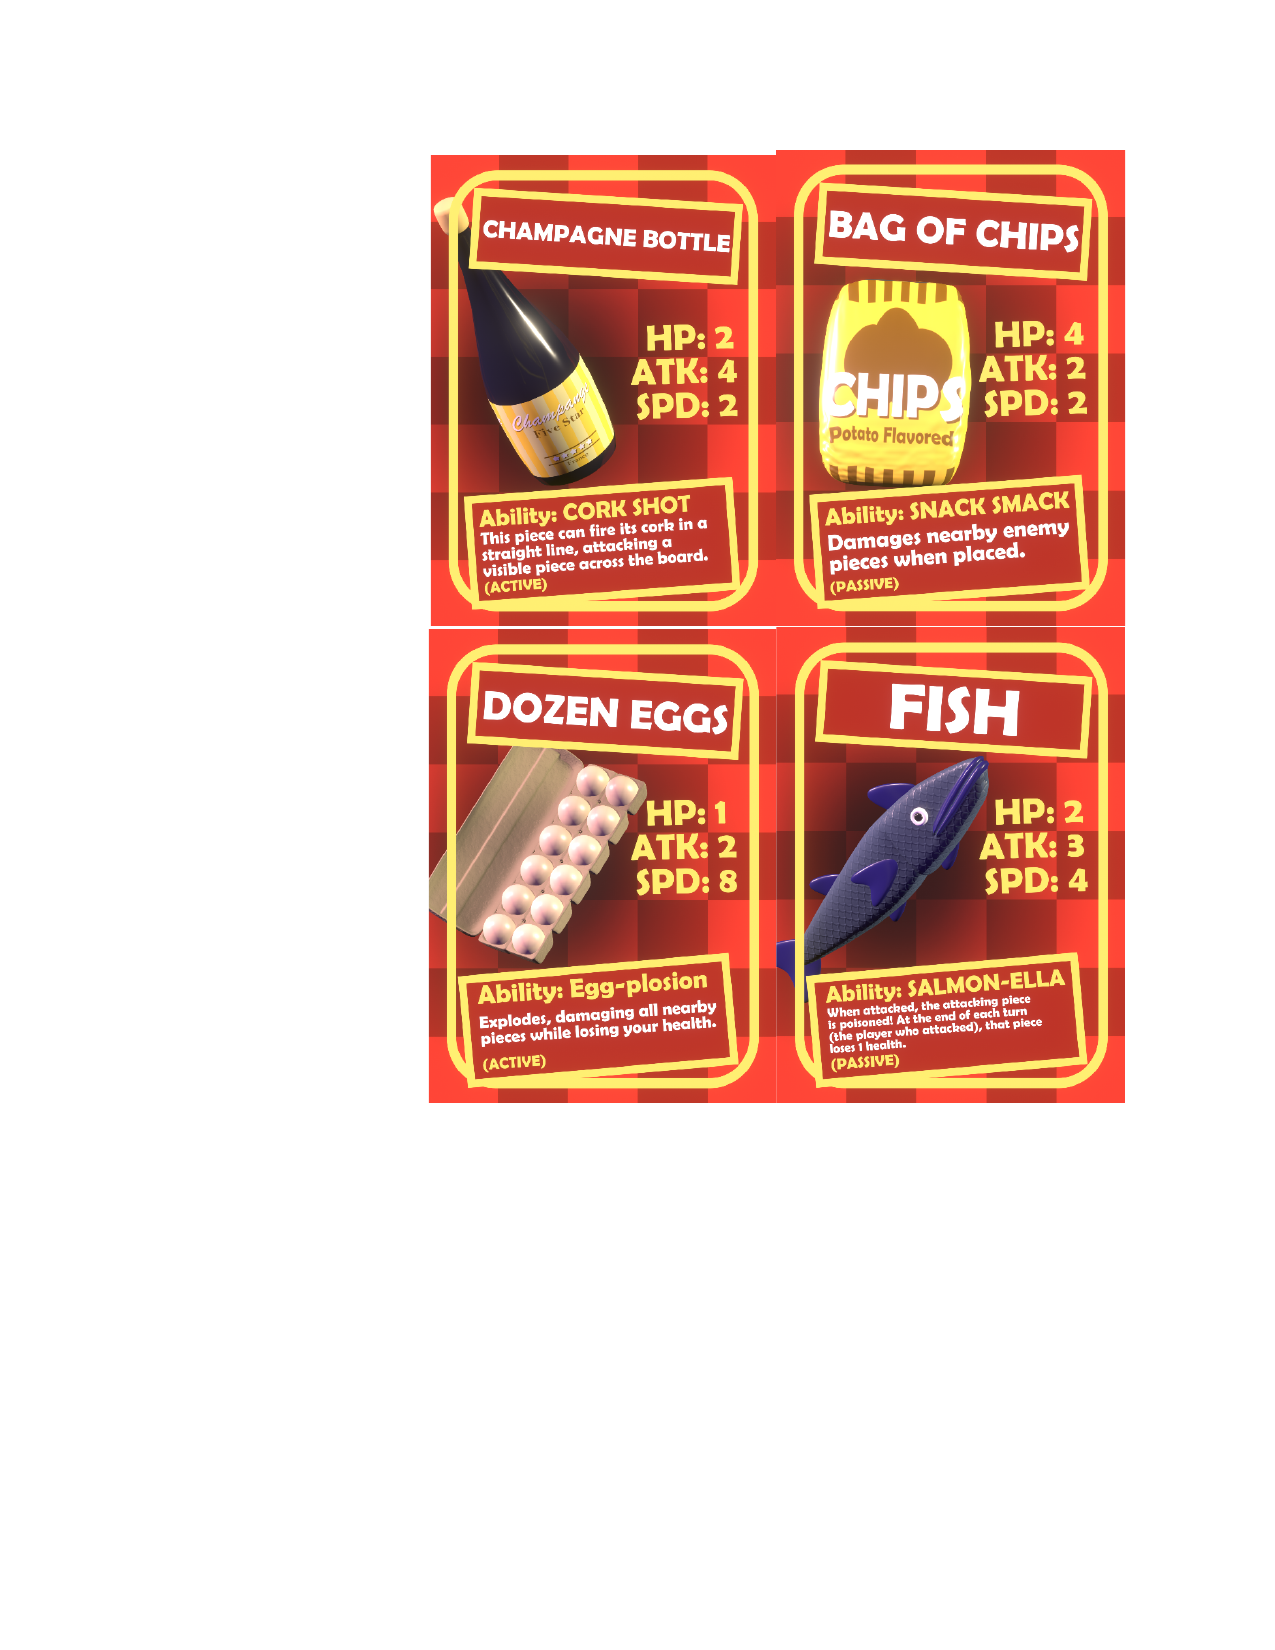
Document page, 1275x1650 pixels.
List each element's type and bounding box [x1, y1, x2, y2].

picture [428, 627, 1125, 1103]
picture [430, 150, 1125, 626]
